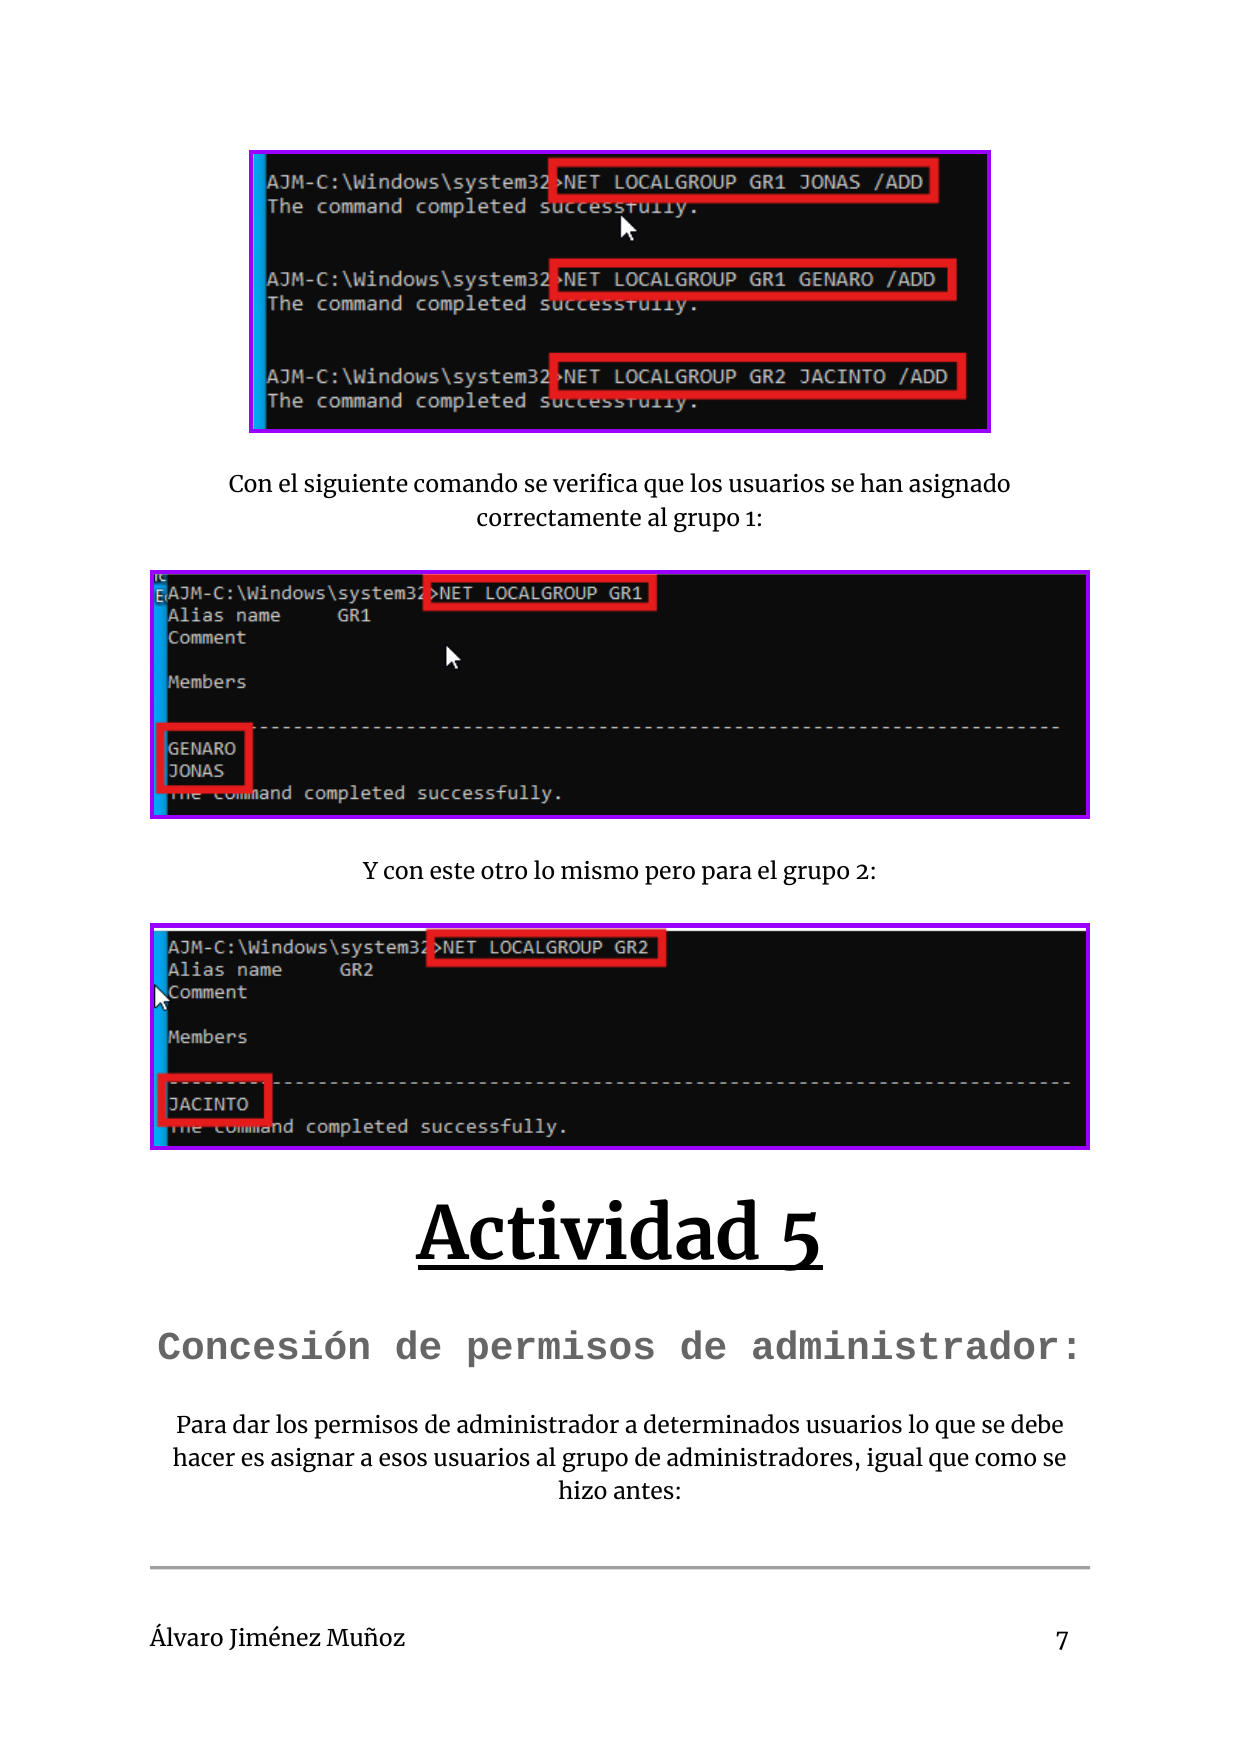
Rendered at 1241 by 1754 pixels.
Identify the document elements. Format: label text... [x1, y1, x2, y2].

picture [154, 928, 1086, 1146]
text Y con este otro lo mismo pero para el grupo 2: [150, 857, 1090, 886]
picture [154, 574, 1086, 815]
picture [266, 154, 987, 429]
subtitle Actividad 5 [150, 1188, 1090, 1279]
text Con el siguiente comando se verifica que los usuarios se han asignado correctamente al grupo 1: [150, 470, 1090, 532]
subtitle Concesión de permisos de administrador: [150, 1326, 1090, 1371]
text Para dar los permisos de administrador a determinados usuarios lo que se debe hacer es asignar a esos usuarios al grupo de administradores, igual que como se hizo antes: [150, 1411, 1090, 1506]
picture [156, 590, 163, 602]
